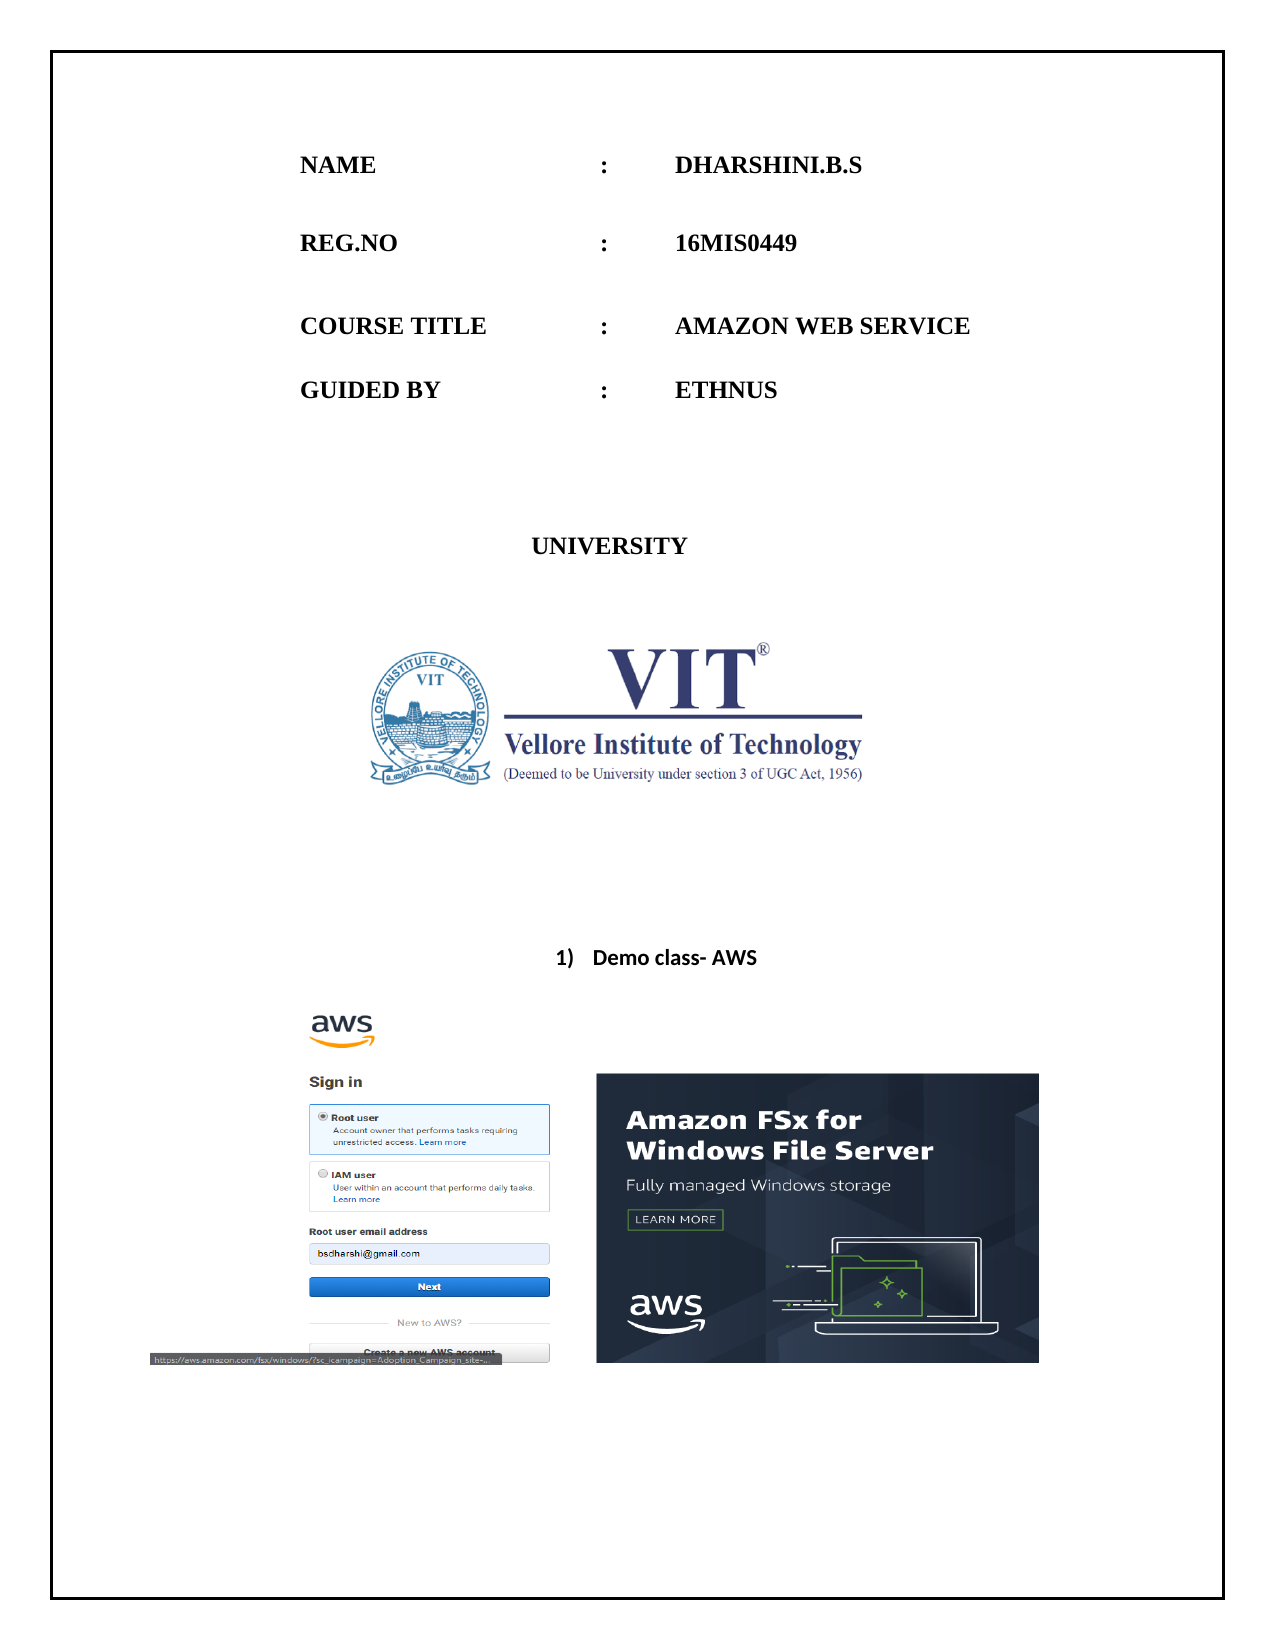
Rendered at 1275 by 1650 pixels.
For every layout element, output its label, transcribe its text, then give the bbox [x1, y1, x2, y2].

text NAME : DHARSHINI.B.S [225, 150, 1125, 179]
picture [150, 996, 1195, 1365]
text REG.NO : 16MIS0449 [225, 228, 1125, 257]
list Demo class- AWS [187, 943, 1125, 971]
text COURSE TITLE : AMAZON WEB SERVICE [300, 311, 1125, 339]
text GUIDED BY : ETHNUS [225, 375, 1125, 403]
text UNIVERSITY [94, 531, 1125, 560]
